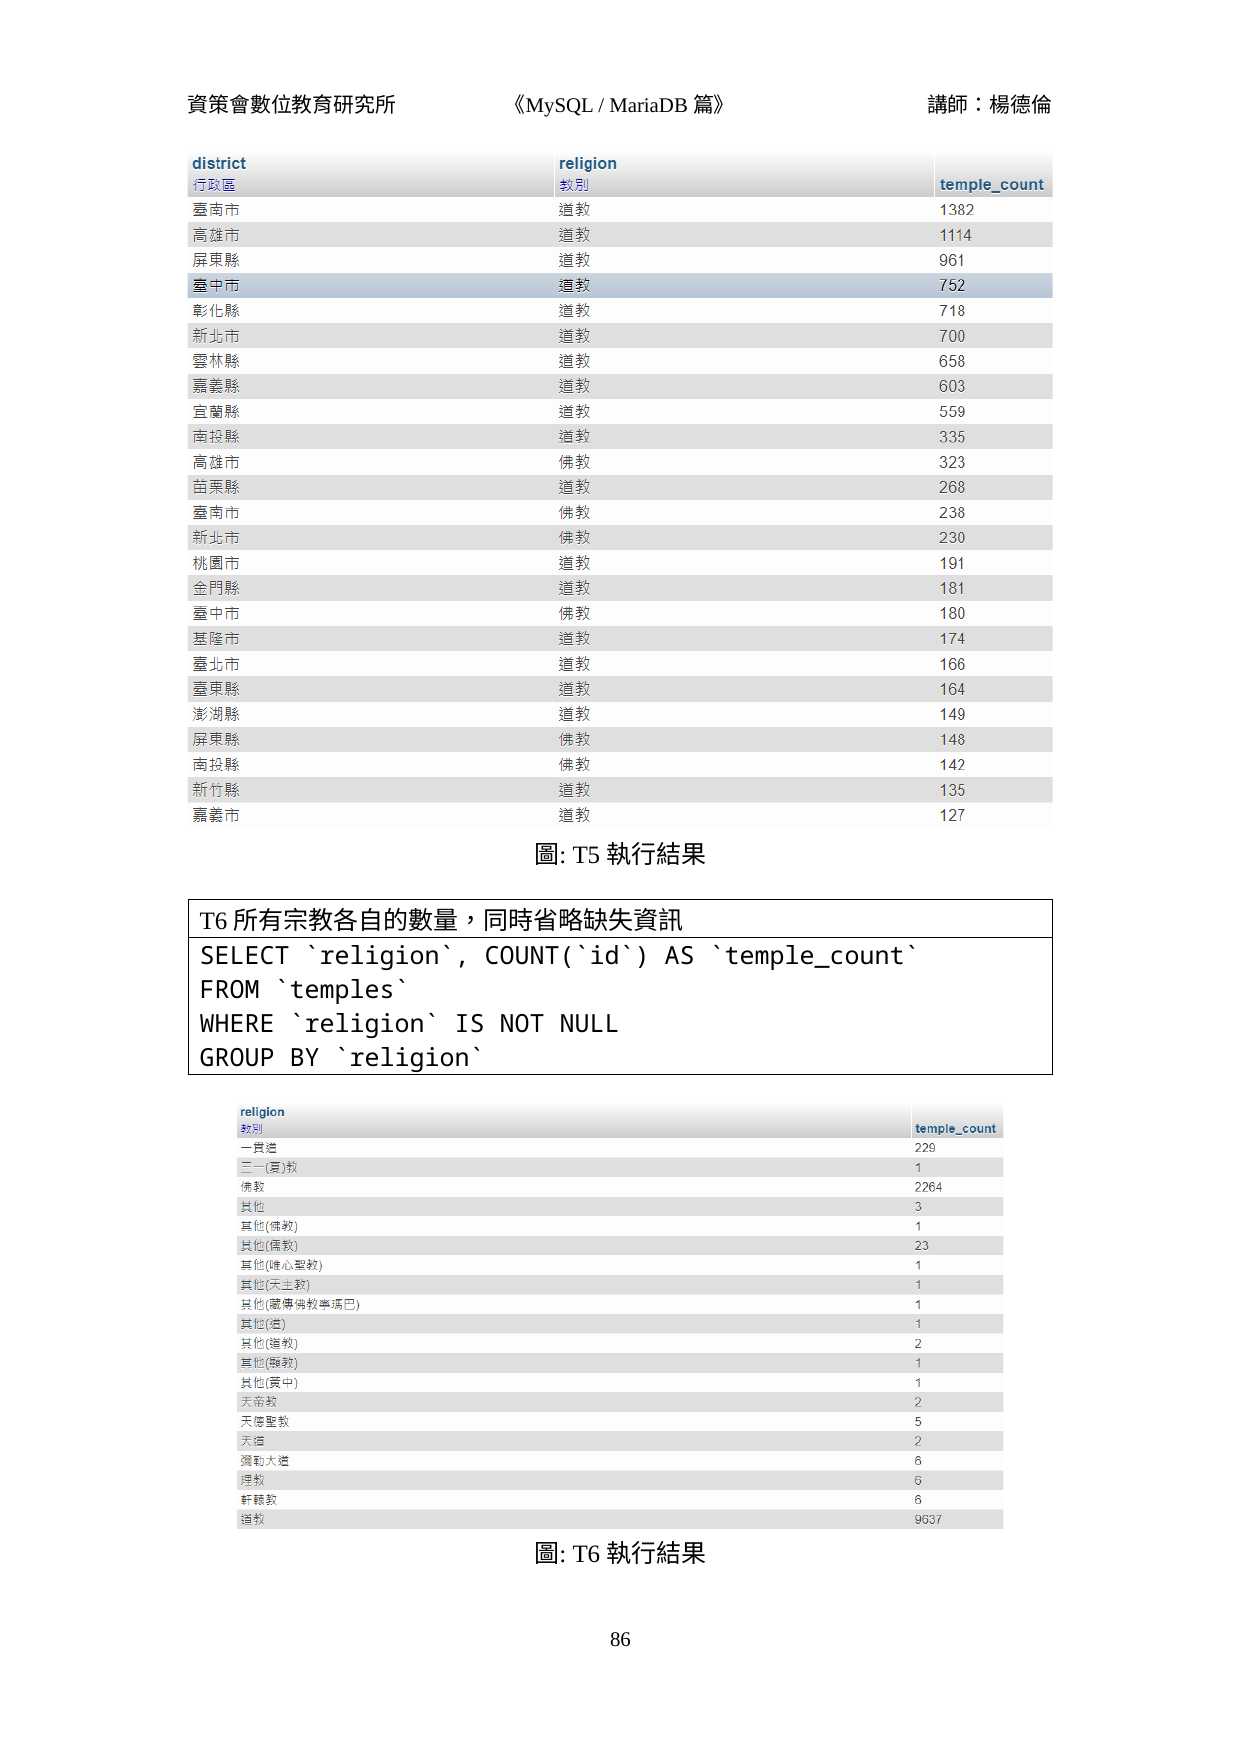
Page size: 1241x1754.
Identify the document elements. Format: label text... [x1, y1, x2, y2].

table_cell SELECT `religion`, COUNT(`id`) AS `temple_count` FROM `temples` WHERE `religion` IS NOT NULL GROUP BY `religion` [189, 938, 1052, 1074]
table_header T6 所有宗教各自的數量，同時省略缺失資訊 [189, 900, 1052, 937]
text 圖: T6 執行結果 [187, 1534, 1053, 1570]
picture [237, 1103, 1004, 1534]
text 圖: T5 執行結果 [187, 835, 1053, 871]
picture [187, 150, 1053, 835]
